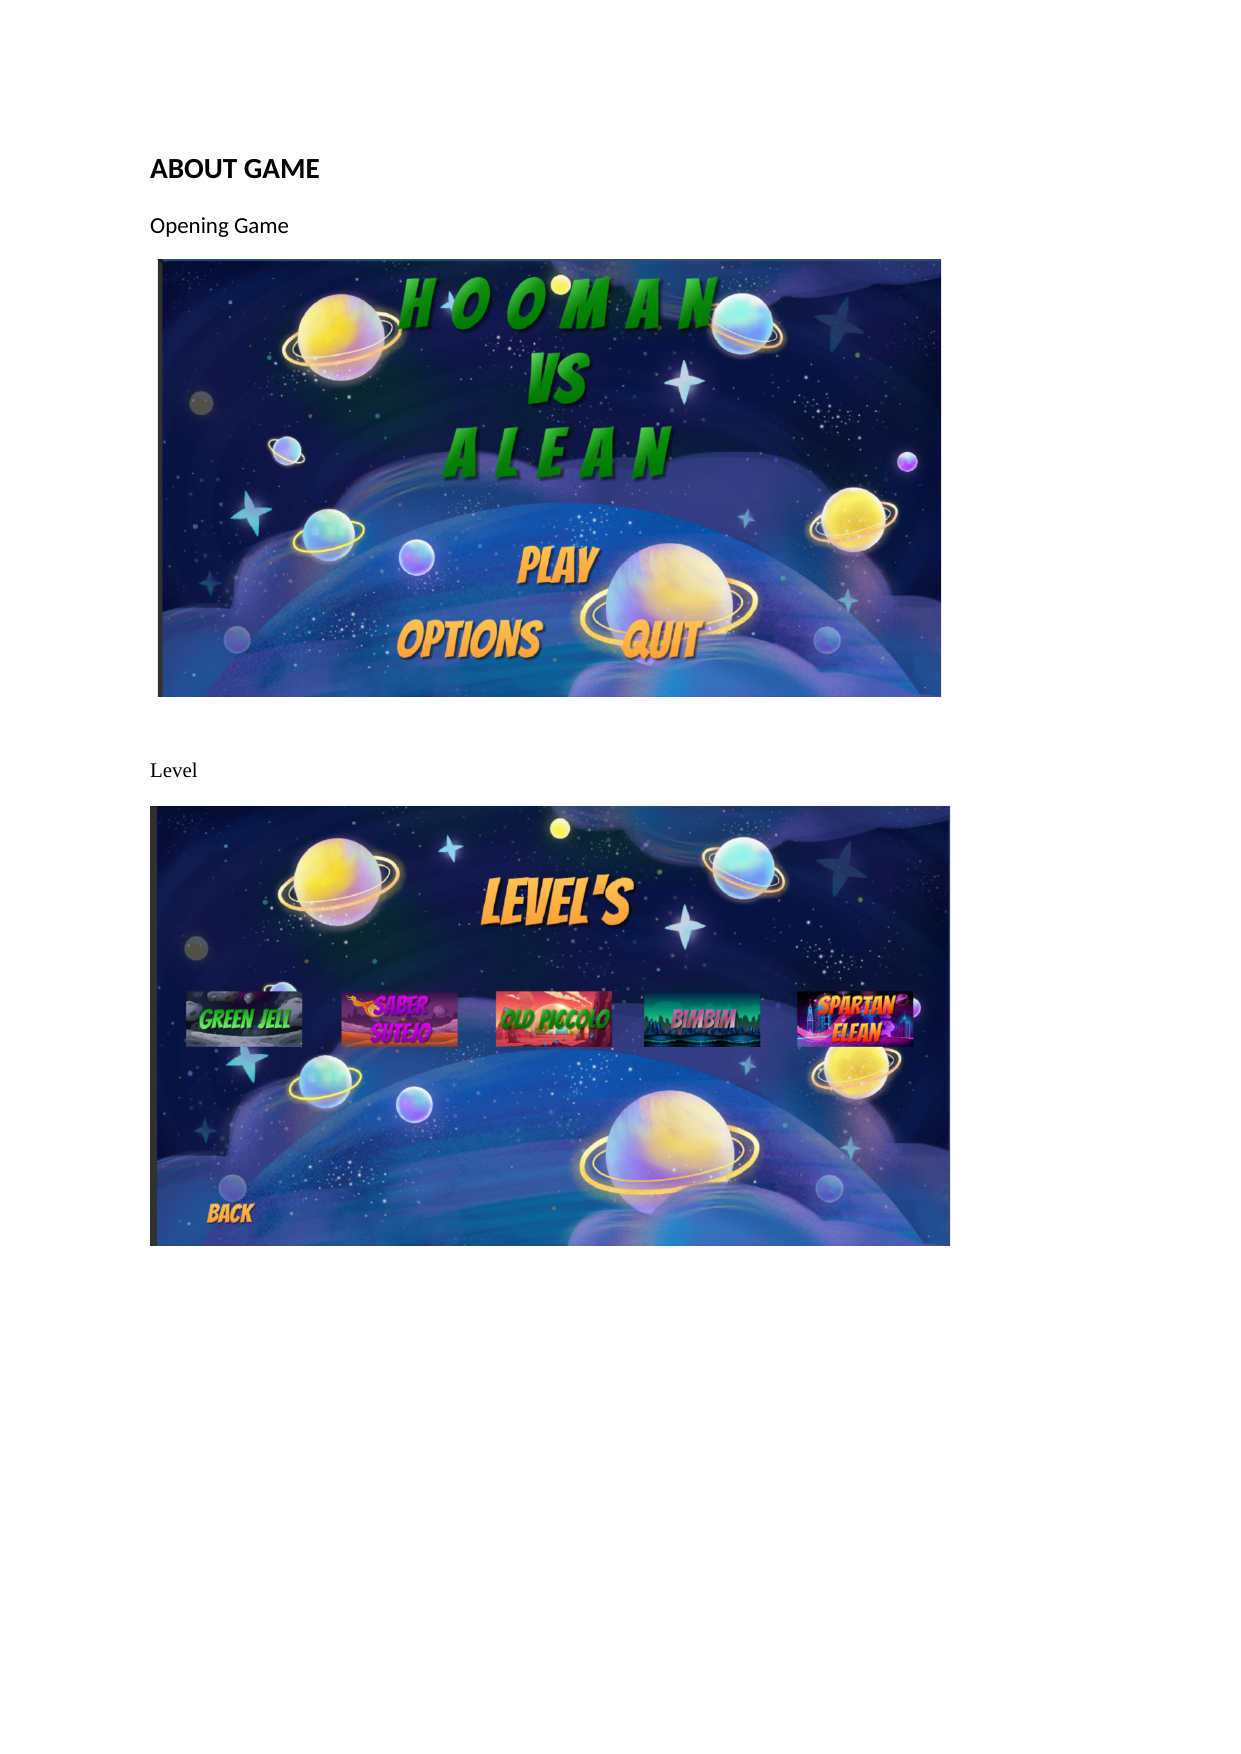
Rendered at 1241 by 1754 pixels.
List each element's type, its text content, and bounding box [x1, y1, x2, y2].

text ABOUT GAME [150, 150, 1090, 185]
text Opening Game [150, 211, 1090, 239]
picture [157, 259, 942, 697]
text Level [150, 758, 1090, 782]
picture [150, 806, 951, 1246]
